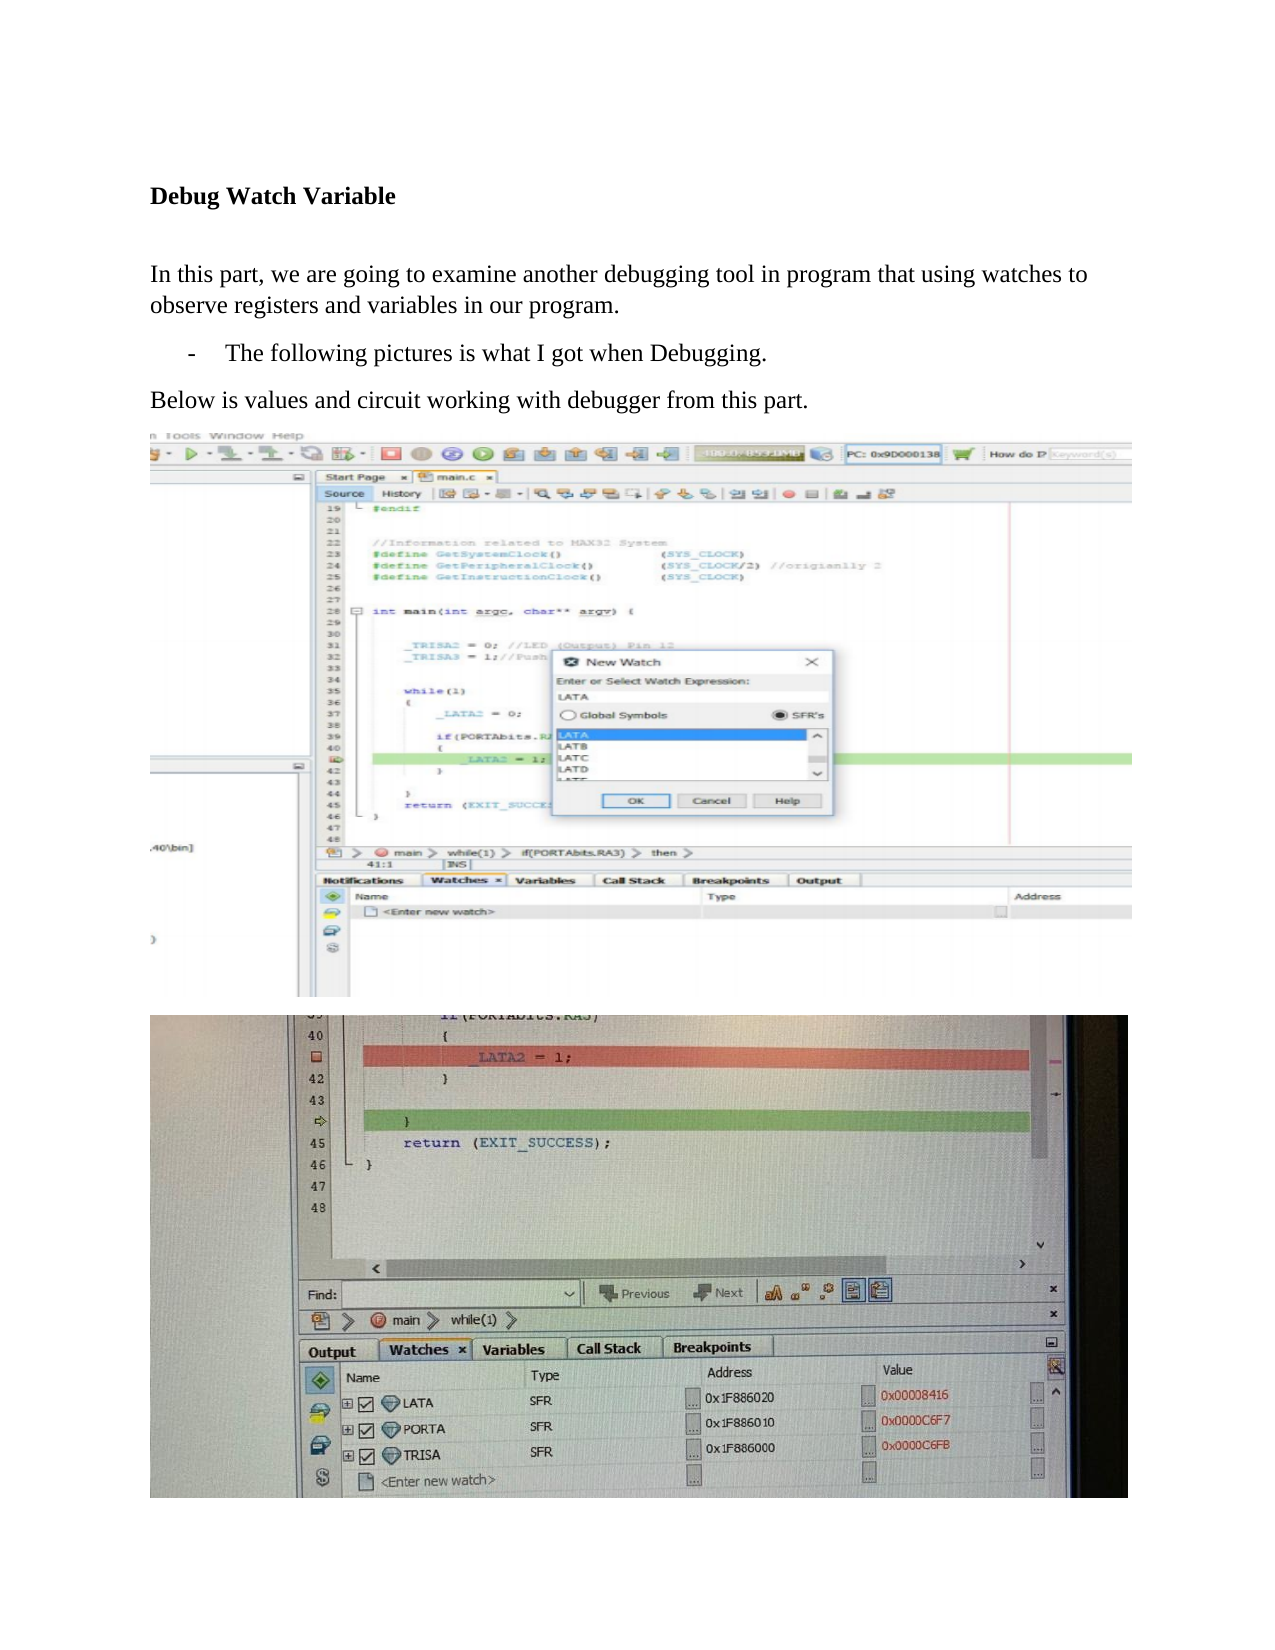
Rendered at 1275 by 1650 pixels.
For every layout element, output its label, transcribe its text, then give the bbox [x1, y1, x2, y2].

list The following pictures is what I got when Debugging. [187, 338, 1125, 366]
picture [150, 1015, 1128, 1498]
text In this part, we are going to examine another debugging tool in program that using watches to observe registers and variables in our program. [150, 259, 1125, 319]
text Below is values and circuit working with debugger from this part. [150, 385, 1125, 414]
text Debug Watch Variable [150, 150, 1125, 240]
picture [150, 433, 1132, 997]
